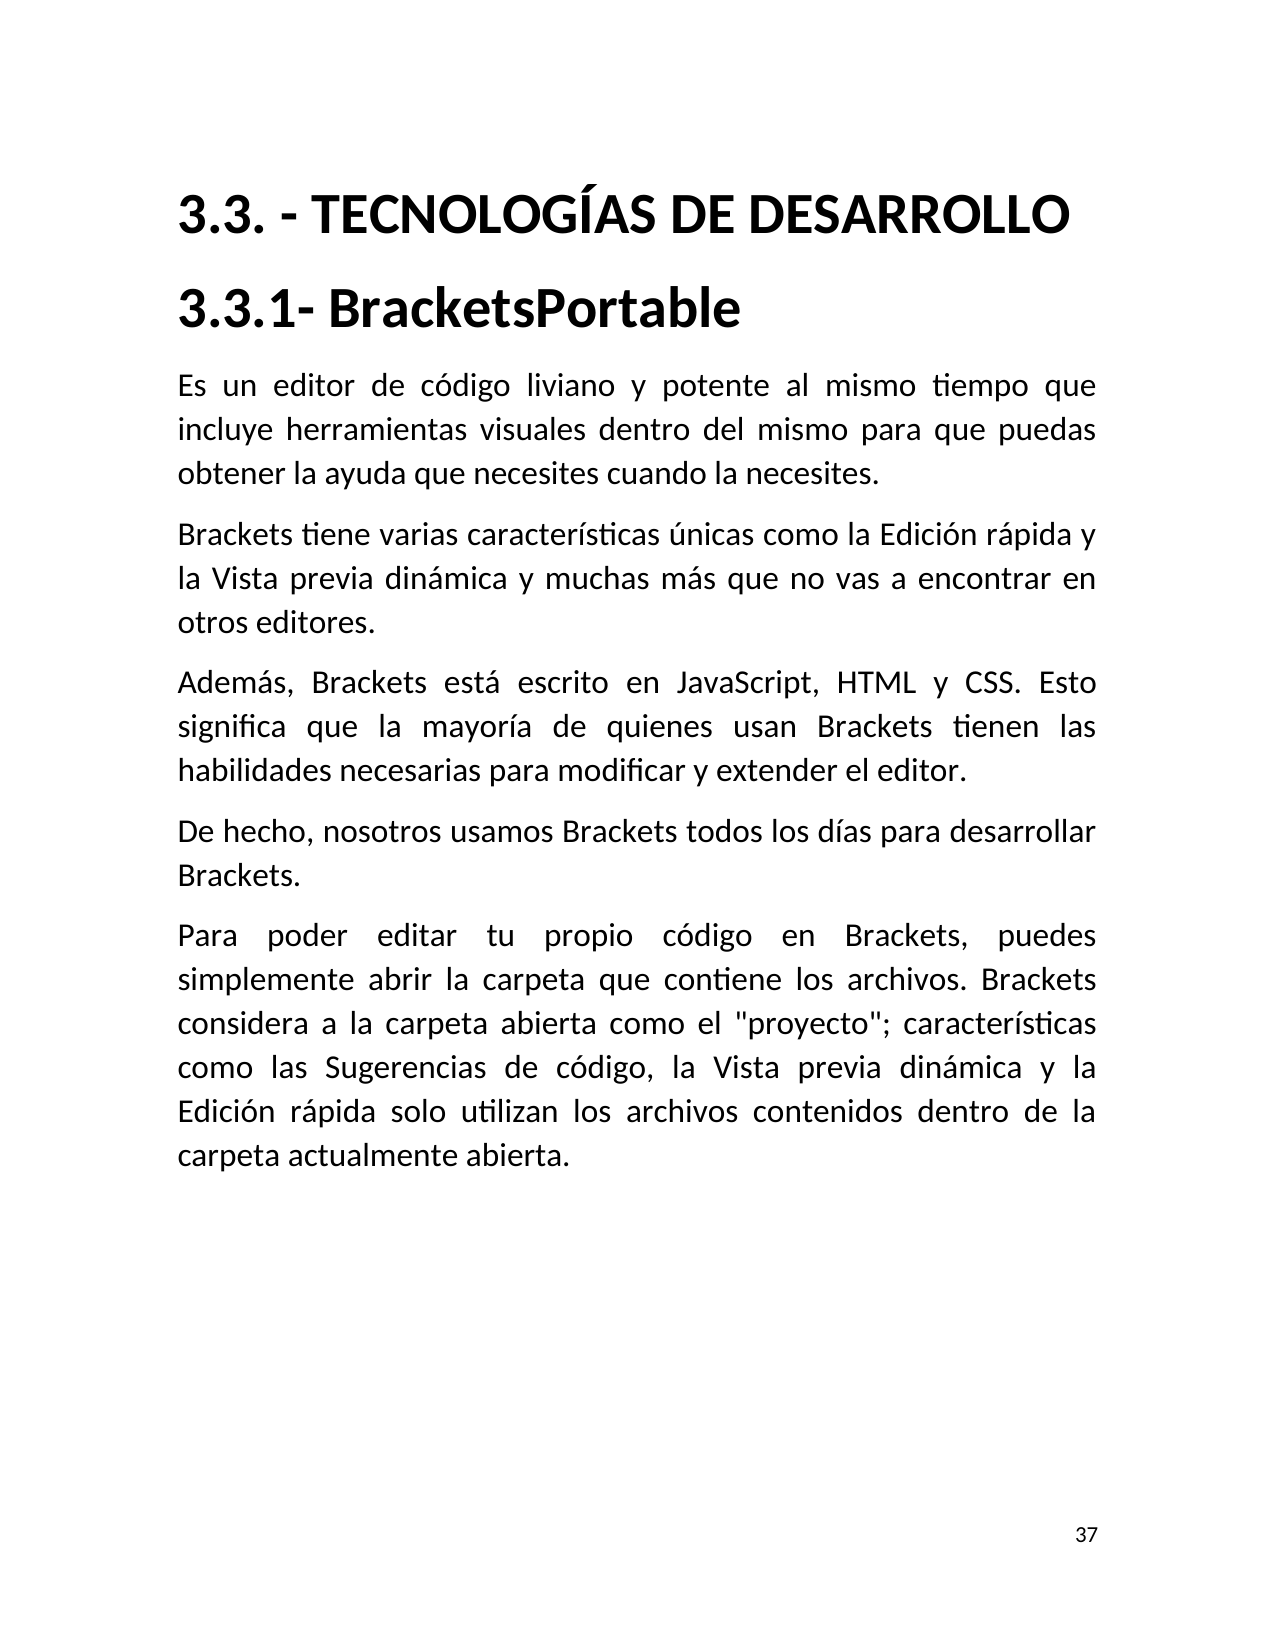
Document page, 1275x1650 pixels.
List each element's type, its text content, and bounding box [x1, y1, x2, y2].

text Brackets tiene varias características únicas como la Edición rápida y la Vista previa dinámica y muchas más que no vas a encontrar en otros editores. [177, 513, 1098, 641]
text 3.3.1- BracketsPortable [177, 271, 1098, 342]
text 3.3. - TECNOLOGÍAS DE DESARROLLO [177, 177, 1098, 248]
text Para poder editar tu propio código en Brackets, puedes simplemente abrir la carpeta que contiene los archivos. Brackets considera a la carpeta abierta como el "proyecto"; características como las Sugerencias de código, la Vista previa dinámica y la Edición rápida solo utilizan los archivos contenidos dentro de la carpeta actualmente abierta. [177, 914, 1098, 1175]
text Es un editor de código liviano y potente al mismo tiempo que incluye herramientas visuales dentro del mismo para que puedas obtener la ayuda que necesites cuando la necesites. [177, 364, 1098, 493]
text Además, Brackets está escrito en JavaScript, HTML y CSS. Esto significa que la mayoría de quienes usan Brackets tienen las habilidades necesarias para modificar y extender el editor. [177, 661, 1098, 790]
text De hecho, nosotros usamos Brackets todos los días para desarrollar Brackets. [177, 810, 1098, 894]
